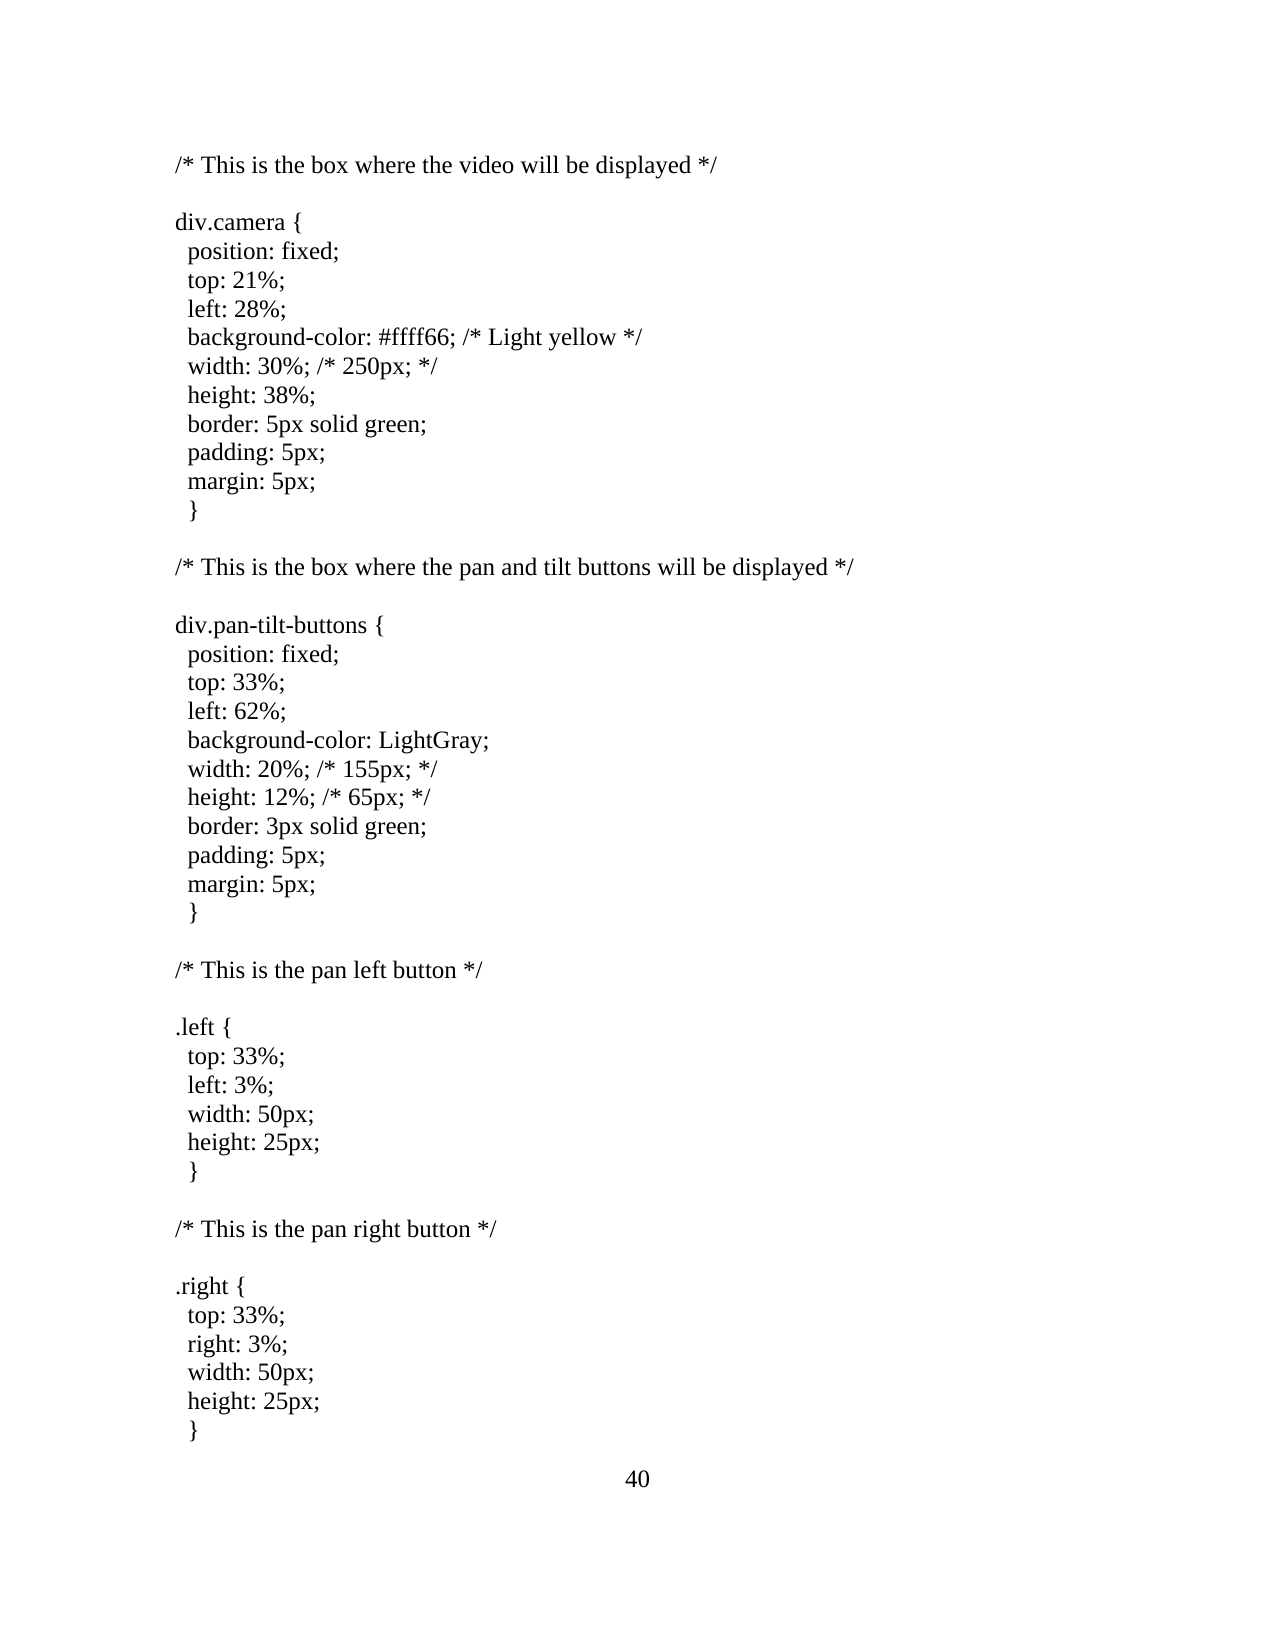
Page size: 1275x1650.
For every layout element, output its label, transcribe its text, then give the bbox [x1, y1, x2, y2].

text width: 50px; [150, 1099, 1125, 1127]
text height: 25px; [150, 1127, 1125, 1156]
text right: 3%; [150, 1329, 1125, 1357]
text background-color: #ffff66; /* Light yellow */ [150, 322, 1125, 351]
text top: 21%; [150, 265, 1125, 294]
text border: 3px solid green; [150, 811, 1125, 840]
text top: 33%; [150, 667, 1125, 696]
text /* This is the pan right button */ [150, 1214, 1125, 1242]
text } [150, 495, 1125, 524]
text left: 62%; [150, 696, 1125, 725]
text height: 38%; [150, 380, 1125, 409]
text padding: 5px; [150, 840, 1125, 869]
text } [150, 1415, 1125, 1444]
text height: 25px; [150, 1386, 1125, 1415]
text margin: 5px; [150, 869, 1125, 897]
text position: fixed; [150, 236, 1125, 265]
text width: 20%; /* 155px; */ [150, 754, 1125, 782]
text margin: 5px; [150, 466, 1125, 495]
text position: fixed; [150, 639, 1125, 667]
text .left { [150, 1012, 1125, 1041]
text border: 5px solid green; [150, 409, 1125, 437]
text /* This is the box where the pan and tilt buttons will be displayed */ [150, 552, 1125, 581]
text height: 12%; /* 65px; */ [150, 782, 1125, 811]
text /* This is the pan left button */ [150, 955, 1125, 984]
text div.camera { [150, 207, 1125, 236]
text top: 33%; [150, 1041, 1125, 1070]
text .right { [150, 1271, 1125, 1300]
text } [150, 897, 1125, 926]
text width: 30%; /* 250px; */ [150, 351, 1125, 380]
text background-color: LightGray; [150, 725, 1125, 754]
text /* This is the box where the video will be displayed */ [150, 150, 1125, 179]
text div.pan-tilt-buttons { [150, 610, 1125, 639]
text left: 3%; [150, 1070, 1125, 1099]
text } [150, 1156, 1125, 1185]
text width: 50px; [150, 1357, 1125, 1386]
text top: 33%; [150, 1300, 1125, 1329]
text left: 28%; [150, 294, 1125, 322]
text padding: 5px; [150, 437, 1125, 466]
